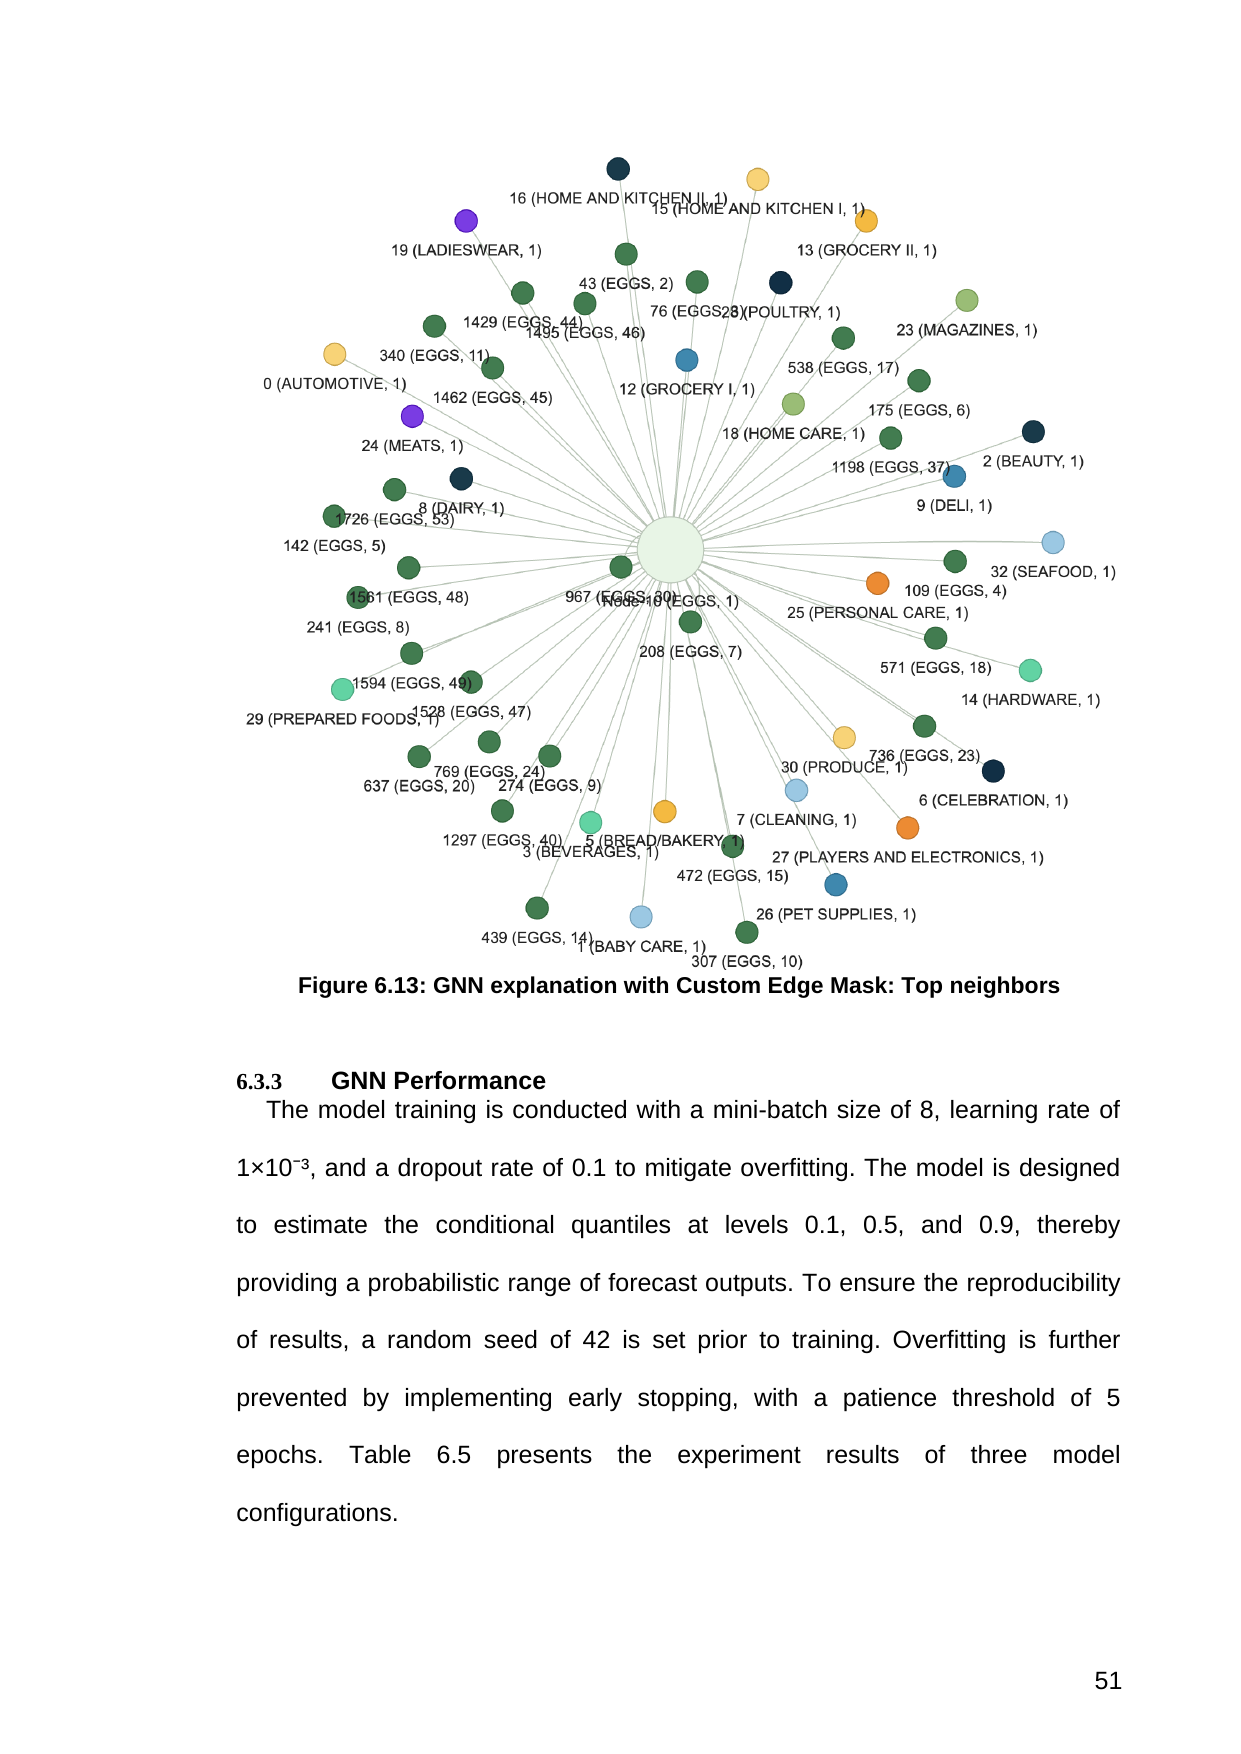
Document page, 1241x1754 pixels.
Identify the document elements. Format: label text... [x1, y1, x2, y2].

text The model training is conducted with a mini-batch size of 8, learning rate of 1×10⁻³, and a dropout rate of 0.1 to mitigate overfitting. The model is designed to estimate the conditional quantiles at levels 0.1, 0.5, and 0.9, thereby providing a probabilistic range of forecast outputs. To ensure the reproducibility of results, a random seed of 42 is set prior to training. Overfitting is further prevented by implementing early stopping, with a patience threshold of 5 epochs. Table 6.5 presents the experiment results of three model configurations. [236, 1095, 1122, 1526]
text Figure 6.13: GNN explanation with Custom Edge Mask: Top neighbors [236, 972, 1122, 998]
subtitle GNN Performance [236, 1066, 1122, 1095]
picture [236, 153, 1123, 972]
